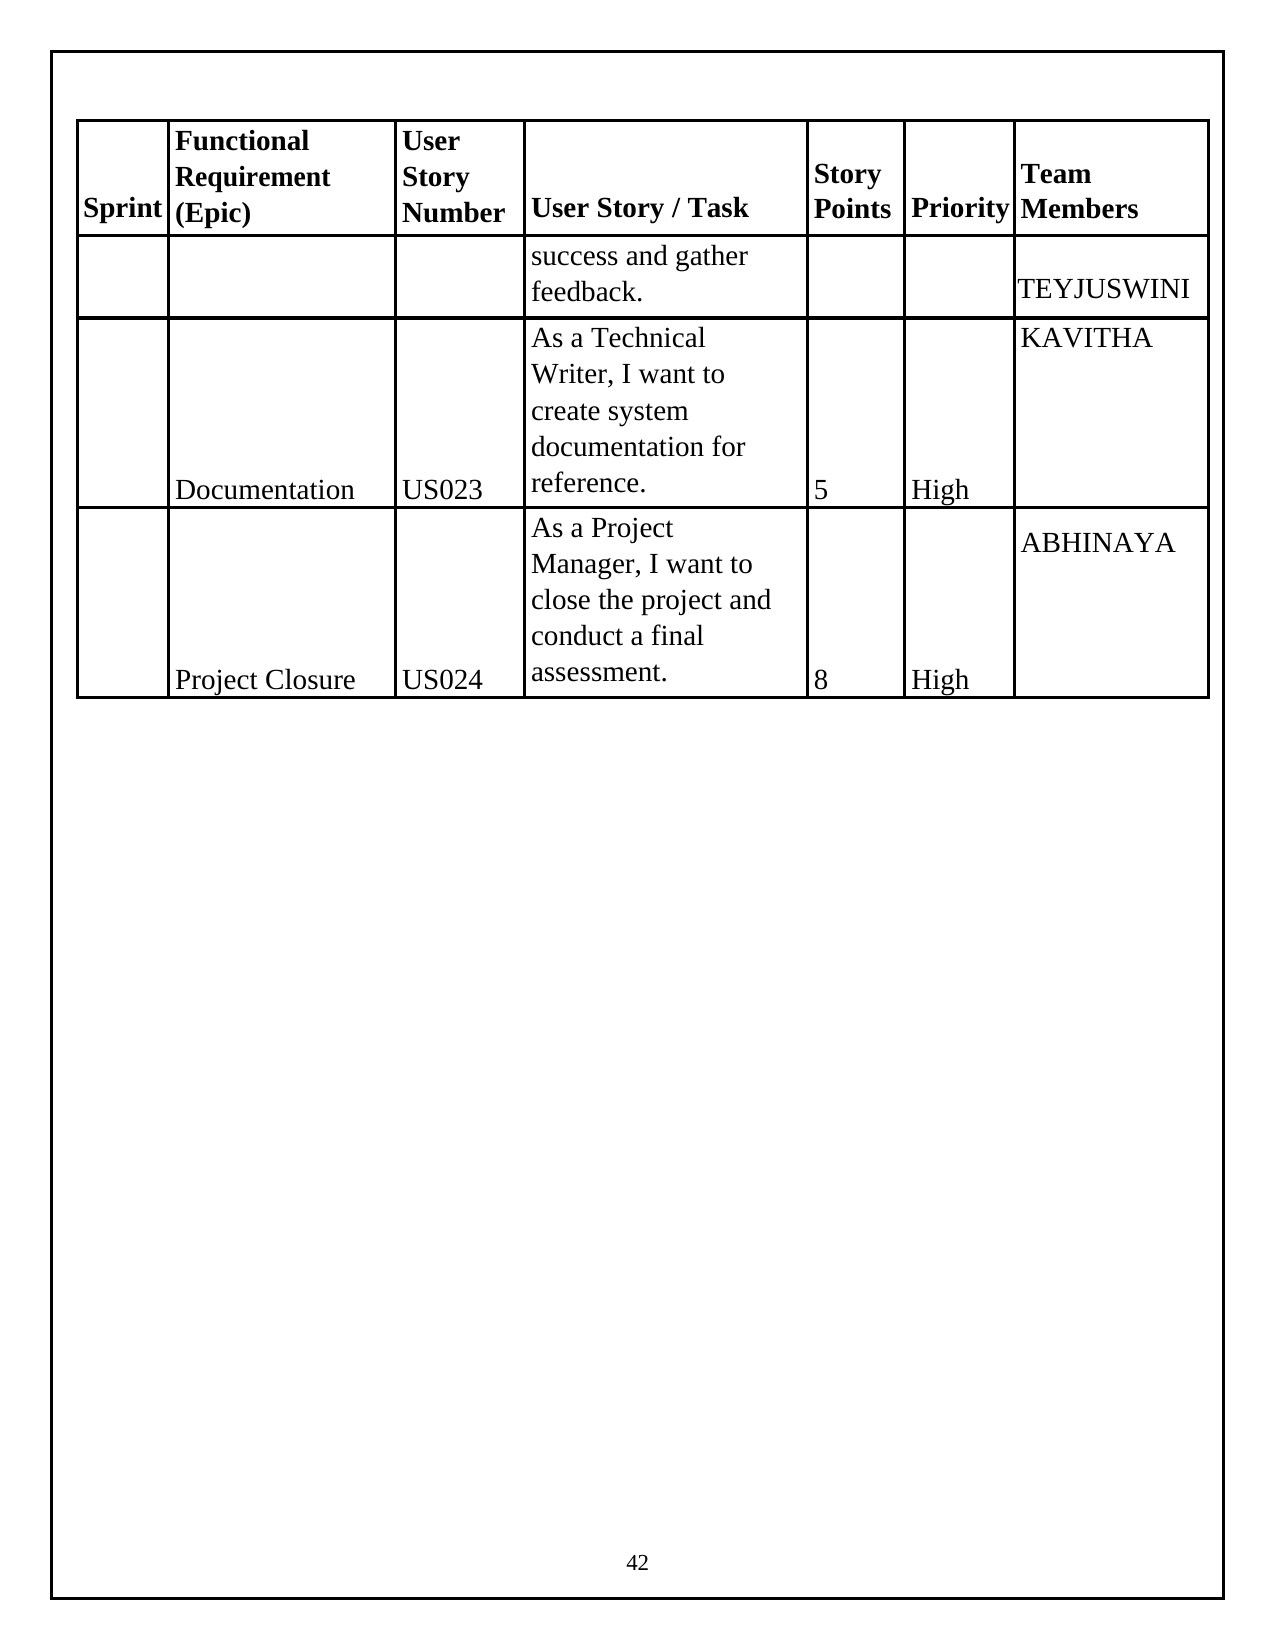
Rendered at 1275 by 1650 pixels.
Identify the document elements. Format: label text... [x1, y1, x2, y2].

table_cell Project Closure [170, 509, 394, 696]
table_cell As a Project Manager, I want to close the project and conduct a final assessment. [526, 509, 806, 696]
table_cell [170, 237, 394, 316]
table_cell High [906, 509, 1013, 696]
table_cell Documentation [170, 320, 394, 506]
table_header Team Members [1016, 122, 1207, 234]
table_cell [79, 509, 167, 696]
table_cell As a Technical Writer, I want to create system documentation for reference. [526, 320, 806, 506]
table_cell US023 [397, 320, 523, 506]
table_cell High [906, 320, 1013, 506]
table_cell [809, 237, 903, 316]
table_cell KAVITHA [1016, 320, 1207, 506]
table_header Sprint [79, 122, 167, 234]
table_cell [79, 237, 167, 316]
table_cell ABHINAYA [1016, 509, 1207, 696]
table_cell [906, 237, 1013, 316]
table_header User Story / Task [526, 122, 806, 234]
table_header Story Points [809, 122, 903, 234]
table_cell 8 [809, 509, 903, 696]
table_cell TEYJUSWINI [1016, 237, 1207, 316]
table_cell US024 [397, 509, 523, 696]
table_cell [397, 237, 523, 316]
table_cell 5 [809, 320, 903, 506]
table_cell success and gather feedback. [526, 237, 806, 316]
table_cell [79, 320, 167, 506]
table_header User Story Number [397, 122, 523, 234]
table_header Functional Requirement (Epic) [170, 122, 394, 234]
table_header Priority [906, 122, 1013, 234]
